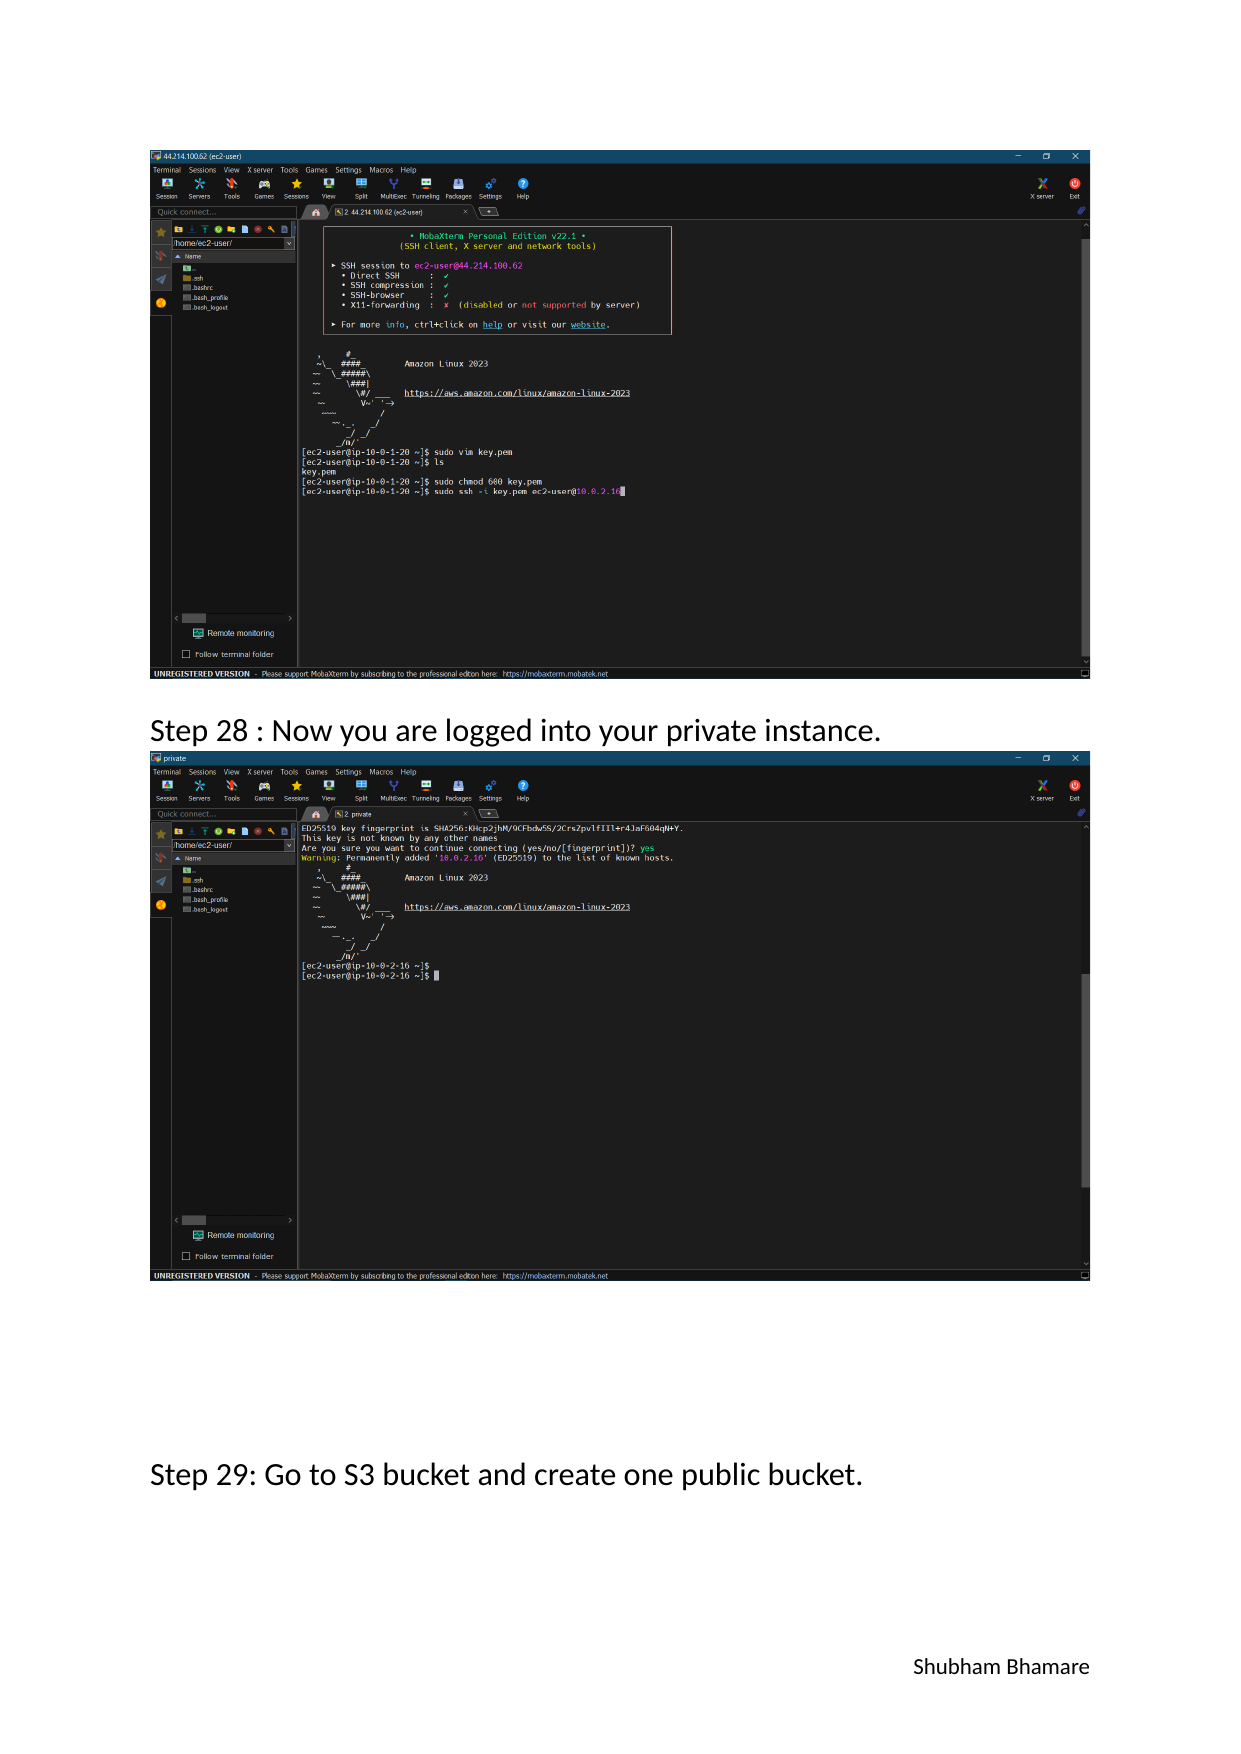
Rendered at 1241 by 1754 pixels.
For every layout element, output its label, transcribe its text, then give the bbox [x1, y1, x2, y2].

picture [150, 150, 1091, 679]
text Step 28 : Now you are logged into your private instance. [150, 710, 1090, 751]
text Step 29: Go to S3 bucket and create one public bucket. [150, 1453, 1090, 1493]
picture [150, 751, 1091, 1281]
